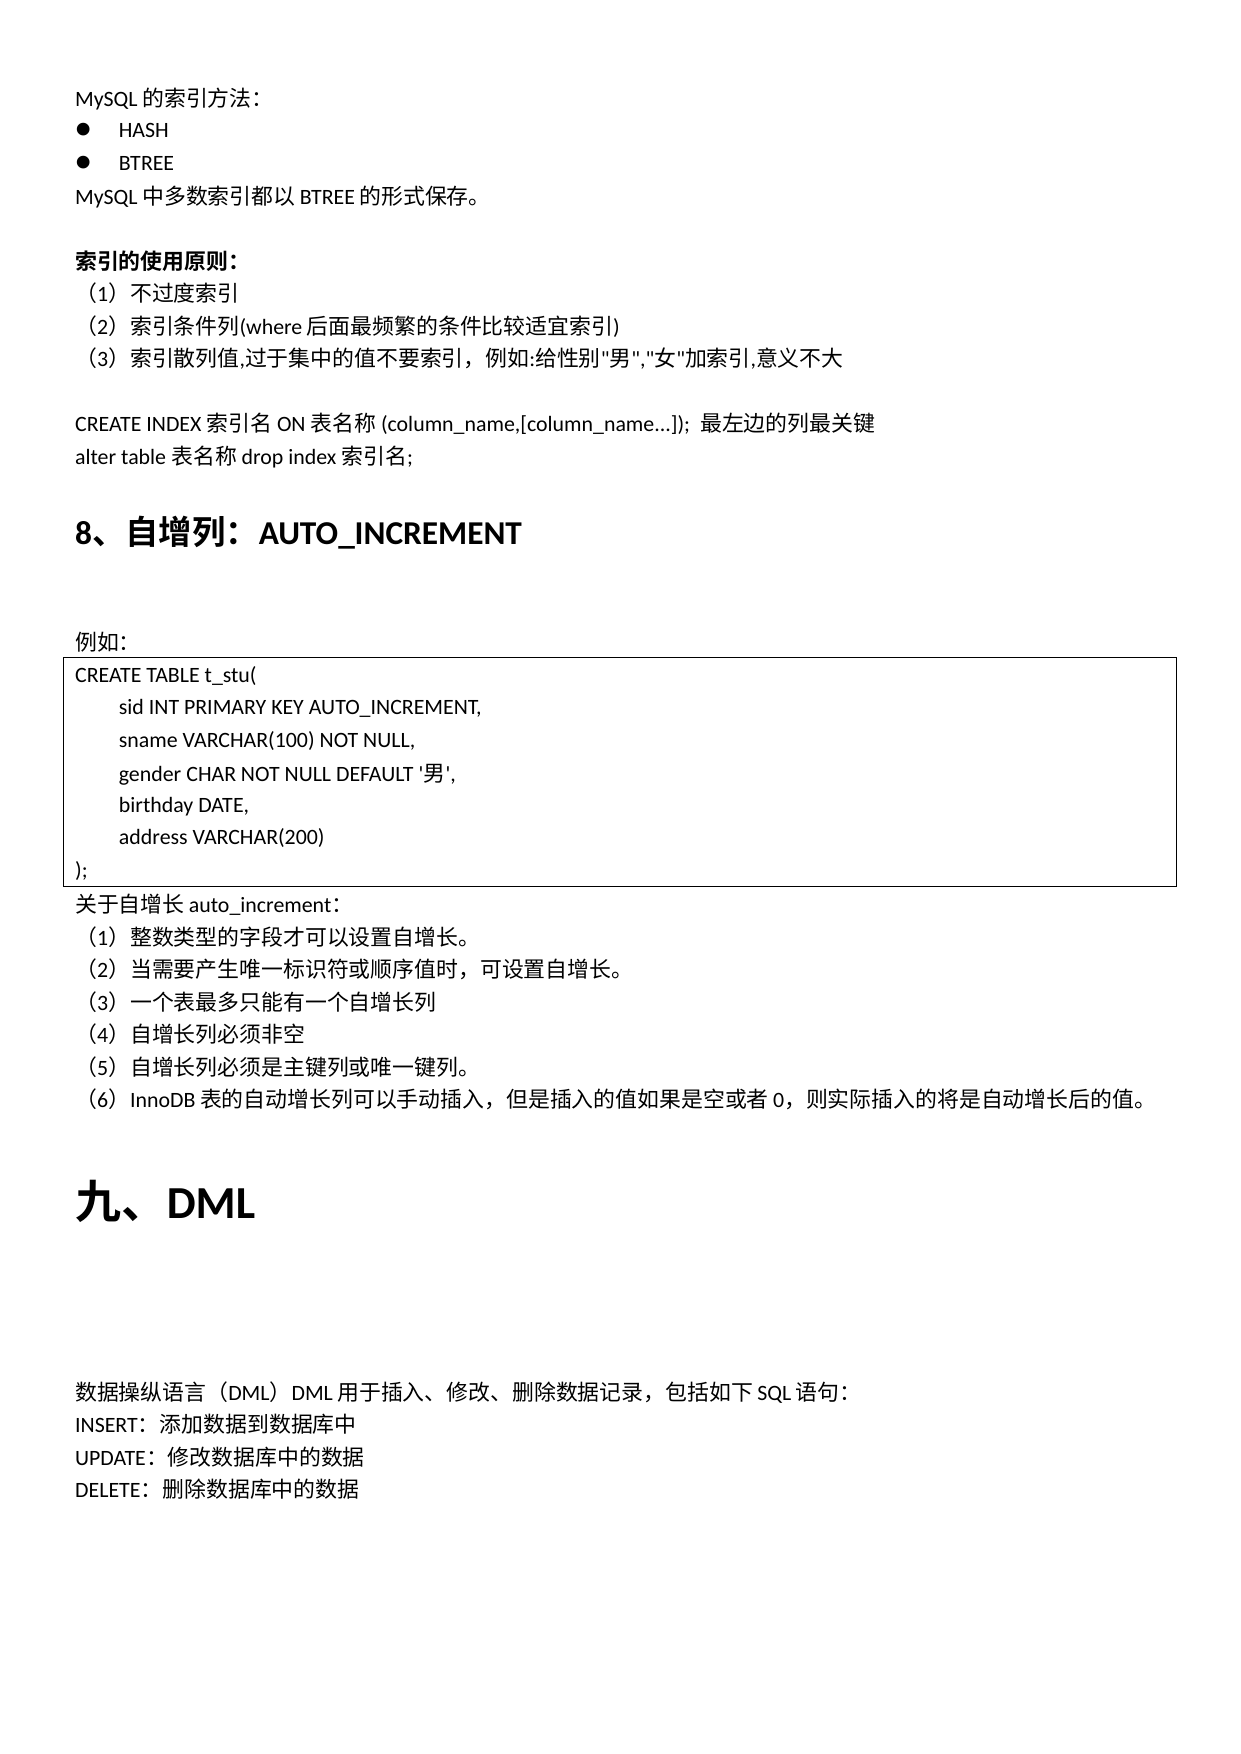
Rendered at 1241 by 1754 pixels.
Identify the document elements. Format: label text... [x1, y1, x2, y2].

list InnoDB表的自动增长列可以手动插入，但是插入的值如果是空或者0，则实际插入的将是自动增长后的值。 [75, 1082, 1165, 1114]
list 一个表最多只能有一个自增长列 [75, 984, 1165, 1017]
text MySQL中多数索引都以BTREE的形式保存。 [75, 178, 1165, 211]
text 例如： [75, 624, 1165, 657]
text 关于自增长auto_increment： [75, 887, 1165, 919]
list alter table 表名称 drop index 索引名; [75, 438, 1165, 471]
list 整数类型的字段才可以设置自增长。 [75, 919, 1165, 952]
text （2）索引条件列(where后面最频繁的条件比较适宜索引) [75, 308, 1165, 341]
table_header CREATE TABLE t_stu( sid INT PRIMARY KEY AUTO_INCREMENT, sname VARCHAR(100) NOT NULL, gender CHAR NOT NULL DEFAULT '男', birthday DATE, address VARCHAR(200) ); [64, 658, 1176, 886]
list HASH [75, 113, 1165, 146]
list BTREE [75, 146, 1165, 178]
text DELETE：删除数据库中的数据 [75, 1472, 1165, 1504]
text UPDATE：修改数据库中的数据 [75, 1439, 1165, 1472]
list 自增长列必须非空 [75, 1017, 1165, 1049]
list 自增长列必须是主键列或唯一键列。 [75, 1049, 1165, 1082]
text 数据操纵语言（DML）DML用于插入、修改、删除数据记录，包括如下SQL语句： [75, 1374, 1165, 1407]
list 当需要产生唯一标识符或顺序值时，可设置自增长。 [75, 952, 1165, 984]
subtitle 九、DML [75, 1149, 1165, 1247]
subtitle 8、自增列：AUTO_INCREMENT [75, 498, 1165, 563]
text 索引的使用原则： [75, 243, 1165, 276]
text INSERT：添加数据到数据库中 [75, 1407, 1165, 1439]
text （3）索引散列值,过于集中的值不要索引，例如:给性别"男","女"加索引,意义不大 [75, 341, 1165, 373]
text （1）不过度索引 [75, 276, 1165, 308]
list CREATE INDEX 索引名 ON 表名称 (column_name,[column_name...]); 最左边的列最关键 [75, 406, 1165, 438]
text MySQL的索引方法： [75, 81, 1165, 113]
